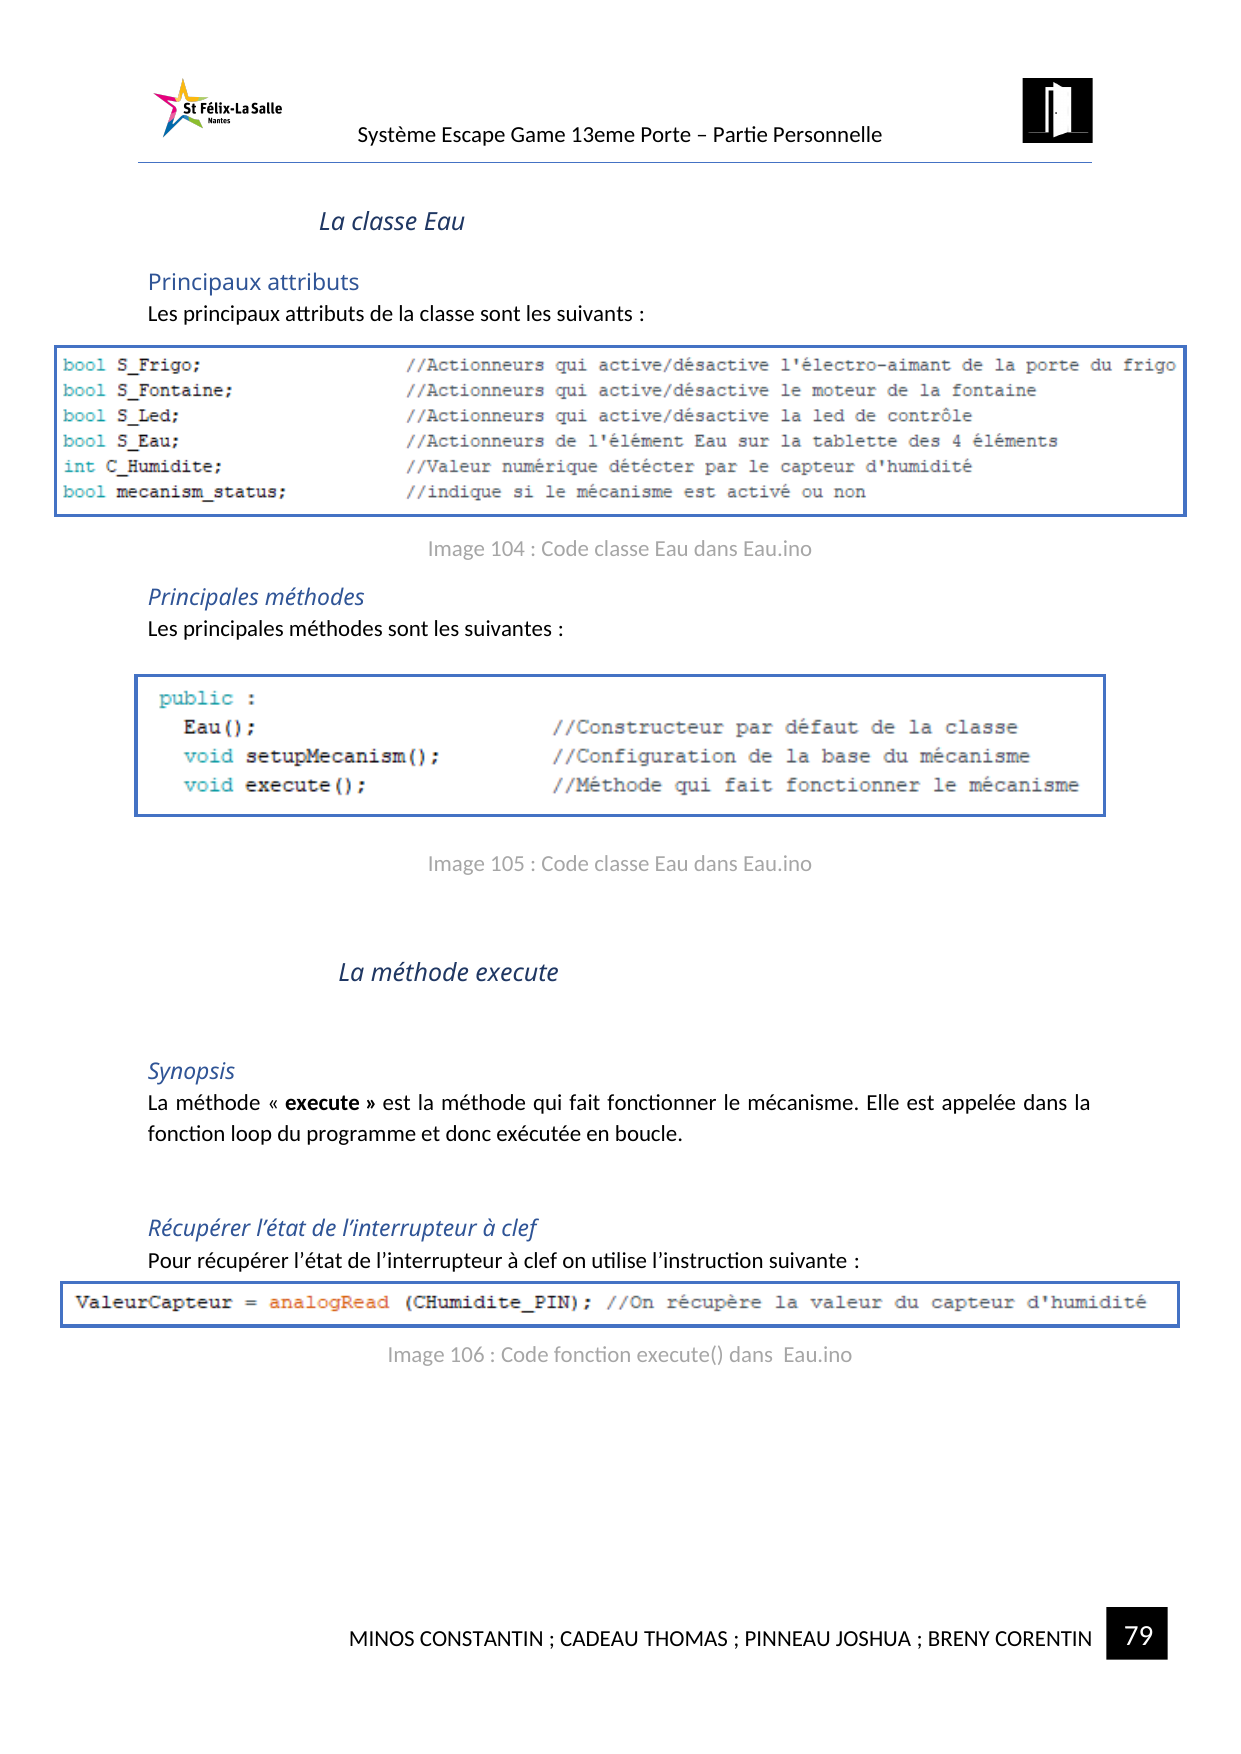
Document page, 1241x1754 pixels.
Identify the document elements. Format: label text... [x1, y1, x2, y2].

text Les principales méthodes sont les suivantes : [148, 614, 1092, 642]
picture [1022, 78, 1093, 143]
subtitle Récupérer l’état de l’interrupteur à clef [148, 1212, 1092, 1244]
text La méthode « execute » est la méthode qui fait fonctionner le mécanisme. Elle est appelée dans la fonction loop du programme et donc exécutée en boucle. [148, 1088, 1092, 1147]
text Image 104 : Code classe Eau dans Eau.ino [148, 534, 1092, 562]
picture [138, 677, 1103, 814]
text Pour récupérer l’état de l’interrupteur à clef on utilise l’instruction suivante : [148, 1246, 1092, 1274]
picture [147, 73, 290, 142]
subtitle La classe Eau [221, 204, 1092, 238]
text Image 105 : Code classe Eau dans Eau.ino [148, 849, 1092, 877]
text Image 106 : Code fonction execute() dans Eau.ino [148, 1340, 1092, 1368]
subtitle La méthode execute [221, 955, 1092, 989]
subtitle Principaux attributs [148, 266, 1092, 297]
subtitle Principales méthodes [148, 581, 1092, 612]
subtitle Synopsis [148, 1055, 1092, 1086]
picture [57, 348, 1183, 514]
text Les principaux attributs de la classe sont les suivants : [148, 299, 1092, 327]
picture [63, 1284, 1177, 1324]
